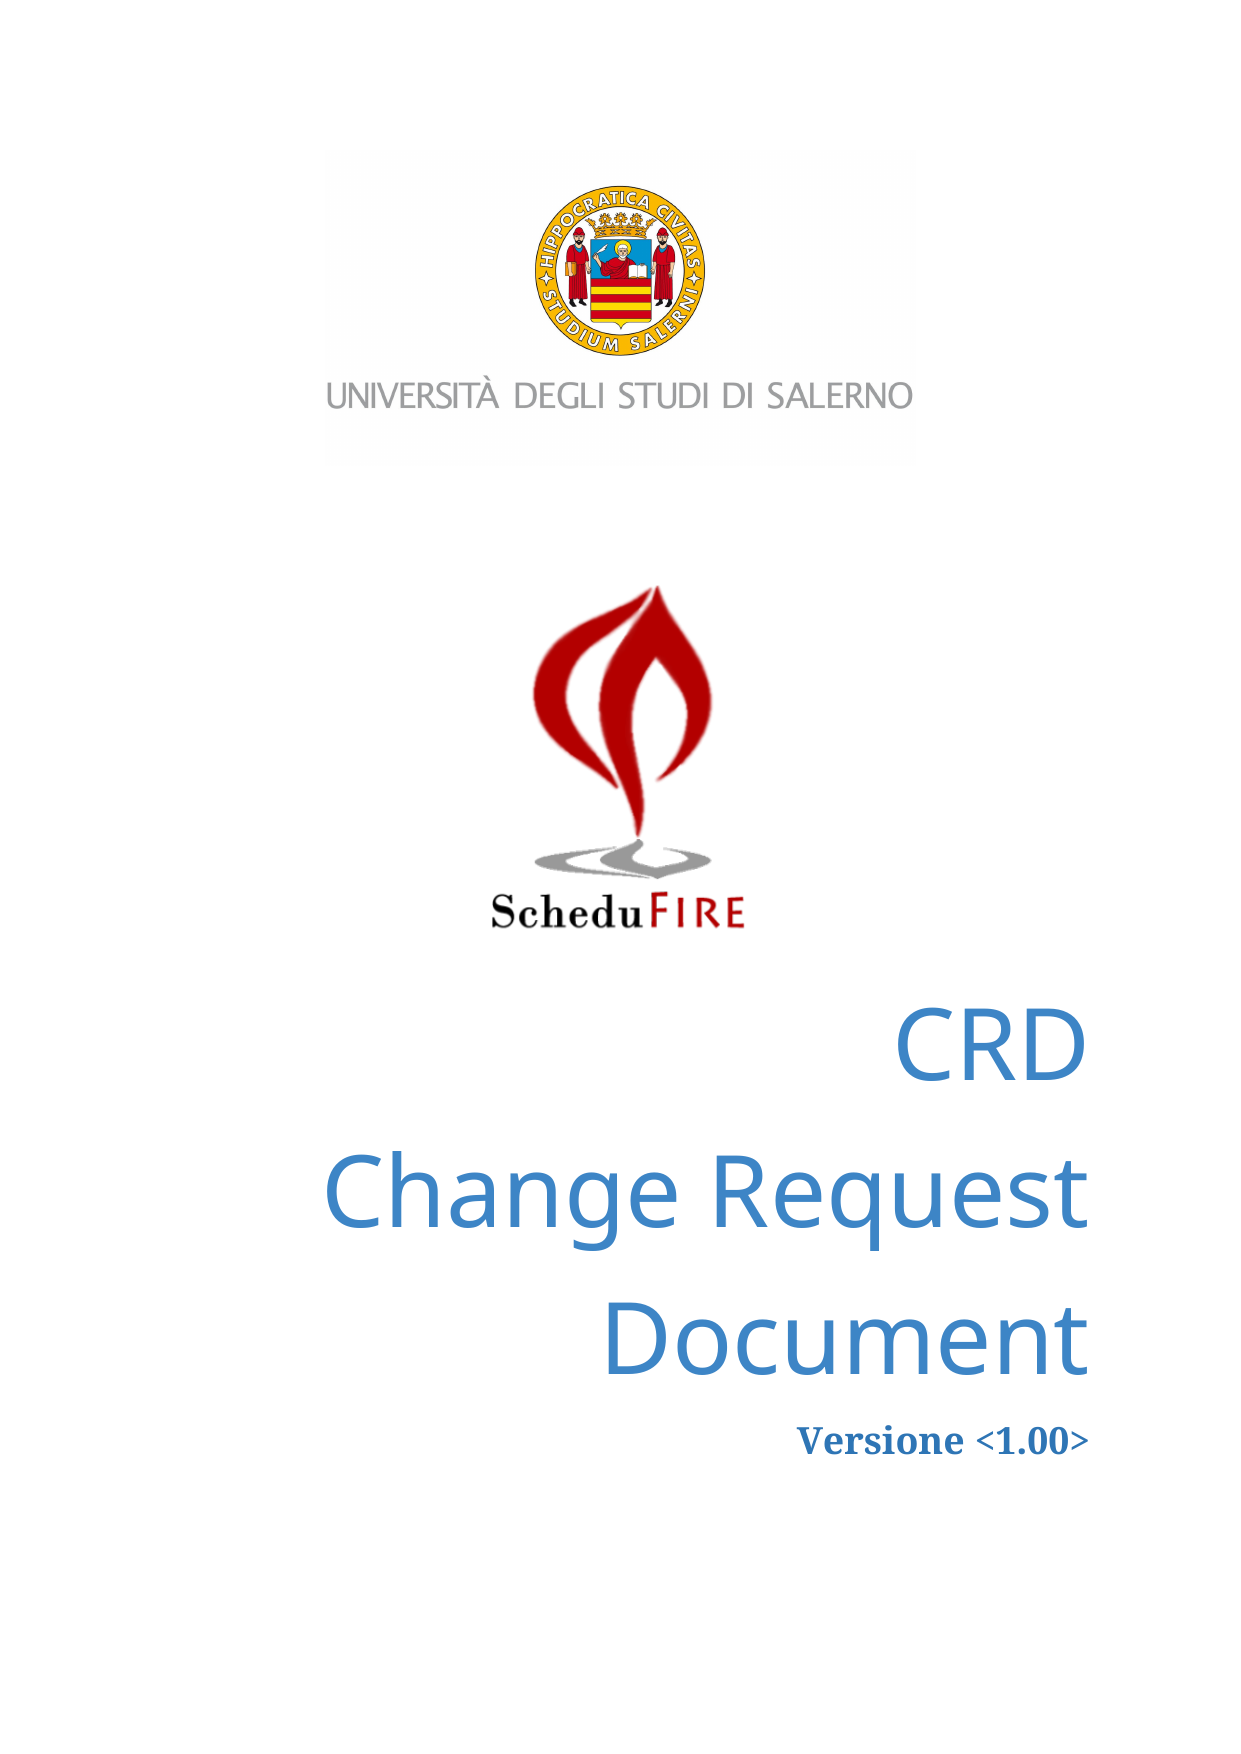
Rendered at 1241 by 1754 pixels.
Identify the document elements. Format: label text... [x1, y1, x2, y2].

picture [324, 150, 916, 466]
text Change Request [150, 1120, 1090, 1257]
text Document [150, 1267, 1090, 1404]
text Versione <1.00> [150, 1414, 1090, 1466]
picture [491, 585, 747, 961]
text CRD [150, 468, 1090, 1109]
